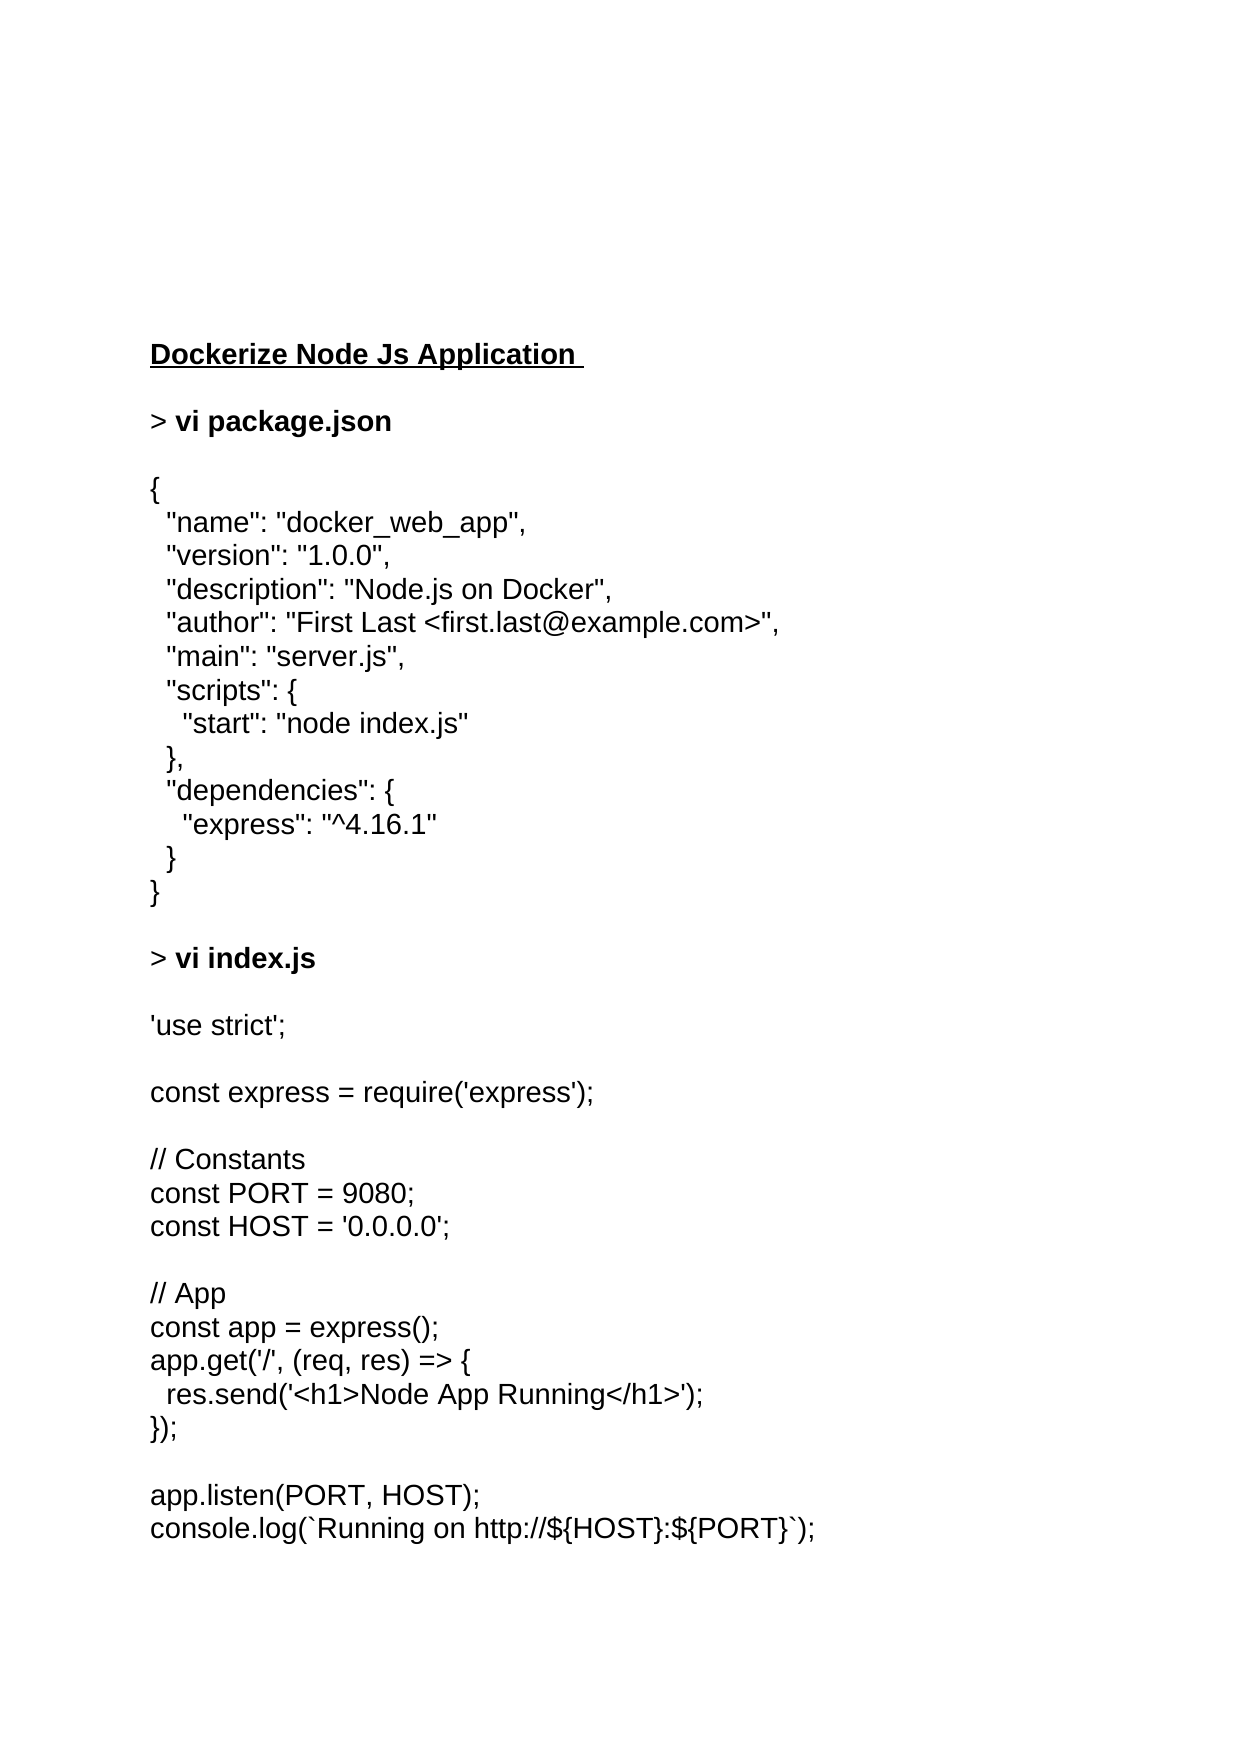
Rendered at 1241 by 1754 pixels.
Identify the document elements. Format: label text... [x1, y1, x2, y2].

text "scripts": { [150, 673, 1090, 706]
text "dependencies": { [150, 773, 1090, 807]
text { [150, 471, 1090, 505]
text res.send('<h1>Node App Running</h1>'); [150, 1377, 1090, 1411]
text "main": "server.js", [150, 639, 1090, 673]
text > vi package.json [150, 404, 1090, 438]
text "author": "First Last <first.last@example.com>", [150, 606, 1090, 639]
text // App [150, 1276, 1090, 1310]
text console.log(`Running on http://${HOST}:${PORT}`); [150, 1511, 1090, 1545]
text // Constants [150, 1142, 1090, 1176]
text 'use strict'; [150, 1008, 1090, 1042]
text Dockerize Node Js Application [150, 337, 1090, 371]
text > vi index.js [150, 941, 1090, 974]
text const HOST = '0.0.0.0'; [150, 1209, 1090, 1243]
text "version": "1.0.0", [150, 538, 1090, 572]
text app.get('/', (req, res) => { [150, 1343, 1090, 1377]
text }); [150, 1411, 1090, 1444]
text }, [150, 740, 1090, 773]
text } [150, 874, 1090, 907]
text app.listen(PORT, HOST); [150, 1478, 1090, 1511]
text const app = express(); [150, 1310, 1090, 1343]
text } [150, 840, 1090, 874]
text const express = require('express'); [150, 1075, 1090, 1109]
text "description": "Node.js on Docker", [150, 572, 1090, 606]
text "start": "node index.js" [150, 706, 1090, 740]
text const PORT = 9080; [150, 1176, 1090, 1209]
text "name": "docker_web_app", [150, 505, 1090, 538]
text "express": "^4.16.1" [150, 807, 1090, 840]
